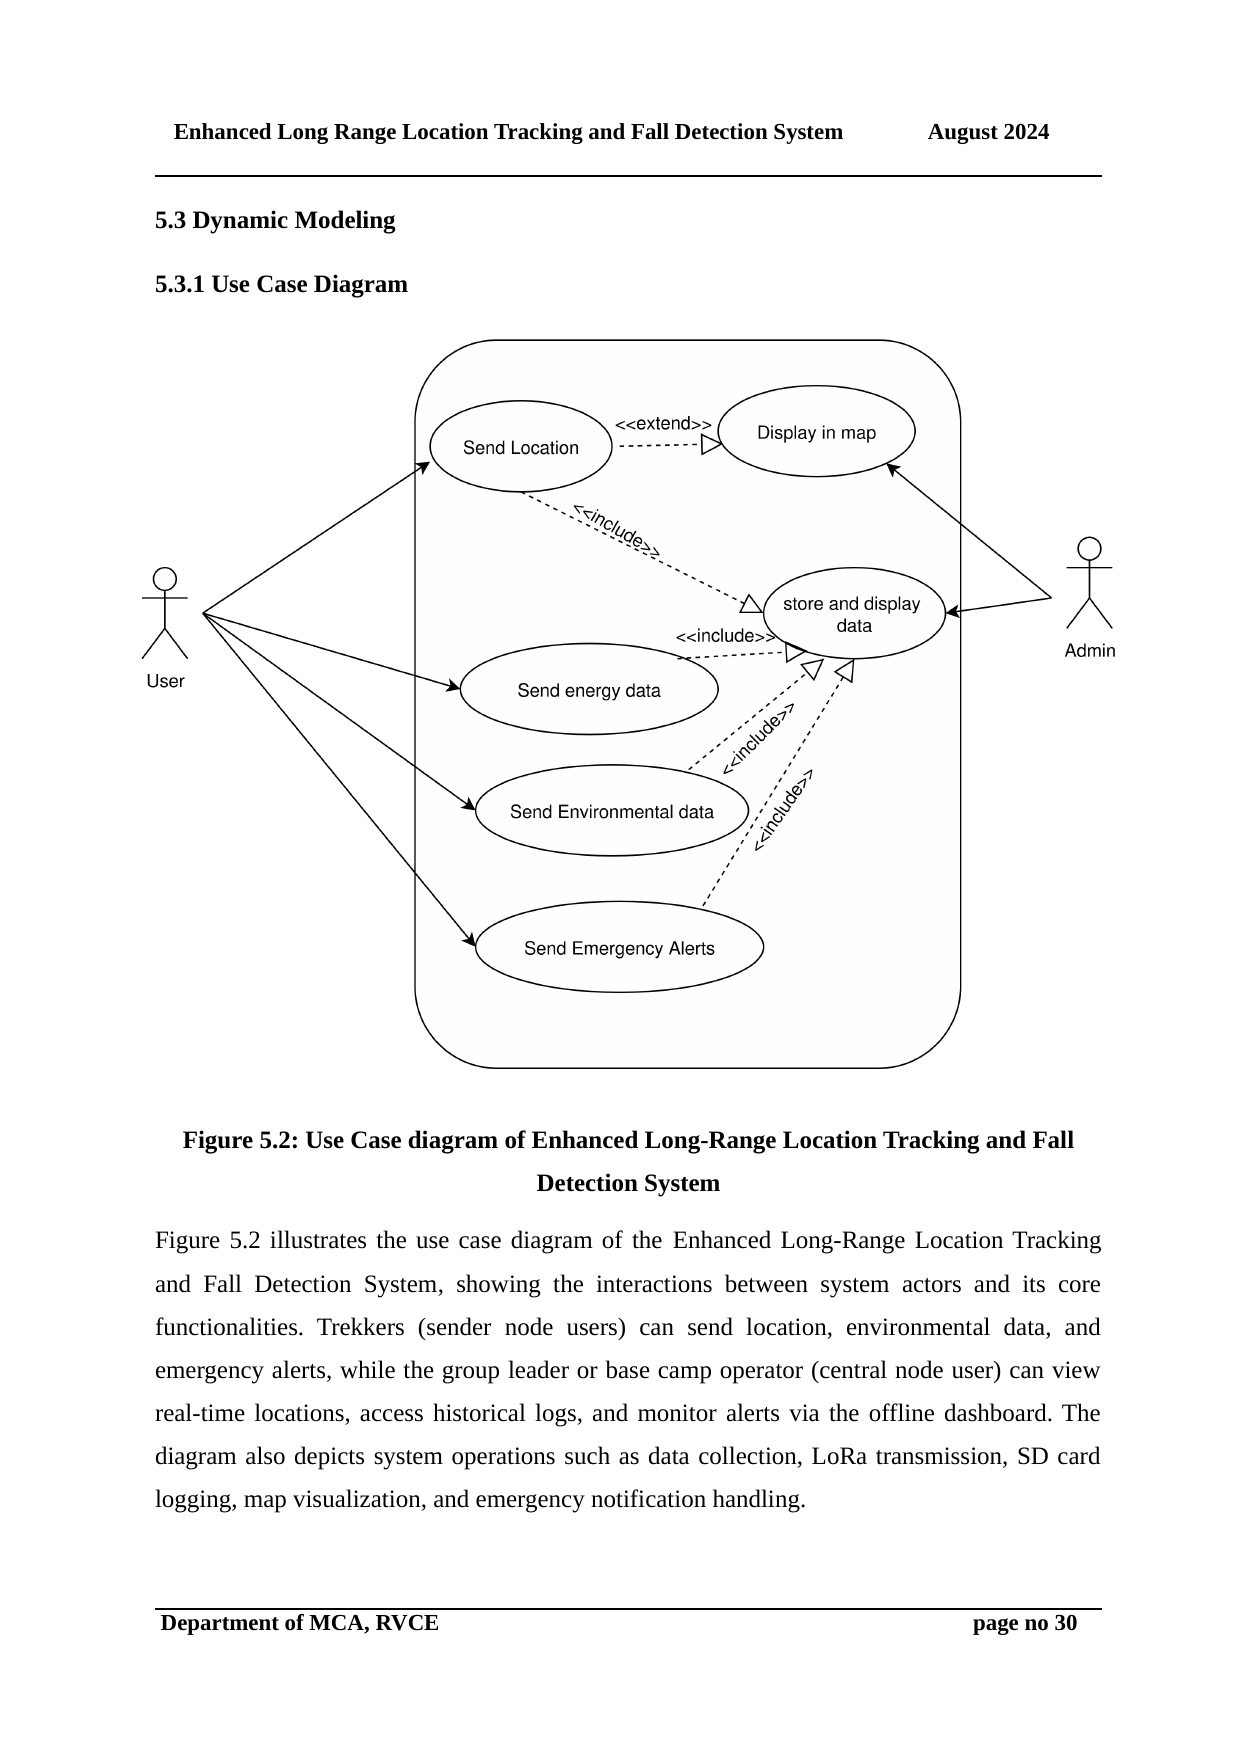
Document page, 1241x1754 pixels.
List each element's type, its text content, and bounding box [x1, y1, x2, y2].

text Figure 5.2: Use Case diagram of Enhanced Long-Range Location Tracking and Fall Detection System [155, 1084, 1102, 1197]
text Figure 5.2 illustrates the use case diagram of the Enhanced Long-Range Location Tracking and Fall Detection System, showing the interactions between system actors and its core functionalities. Trekkers (sender node users) can send location, environmental data, and emergency alerts, while the group leader or base camp operator (central node user) can view real-time locations, access historical logs, and monitor alerts via the offline dashboard. The diagram also depicts system operations such as data collection, LoRa transmission, SD card logging, map visualization, and emergency notification handling. [155, 1226, 1102, 1513]
subtitle 5.3 Dynamic Modeling [155, 205, 1102, 234]
subtitle 5.3.1 Use Case Diagram [155, 269, 1102, 298]
picture [126, 325, 1131, 1084]
